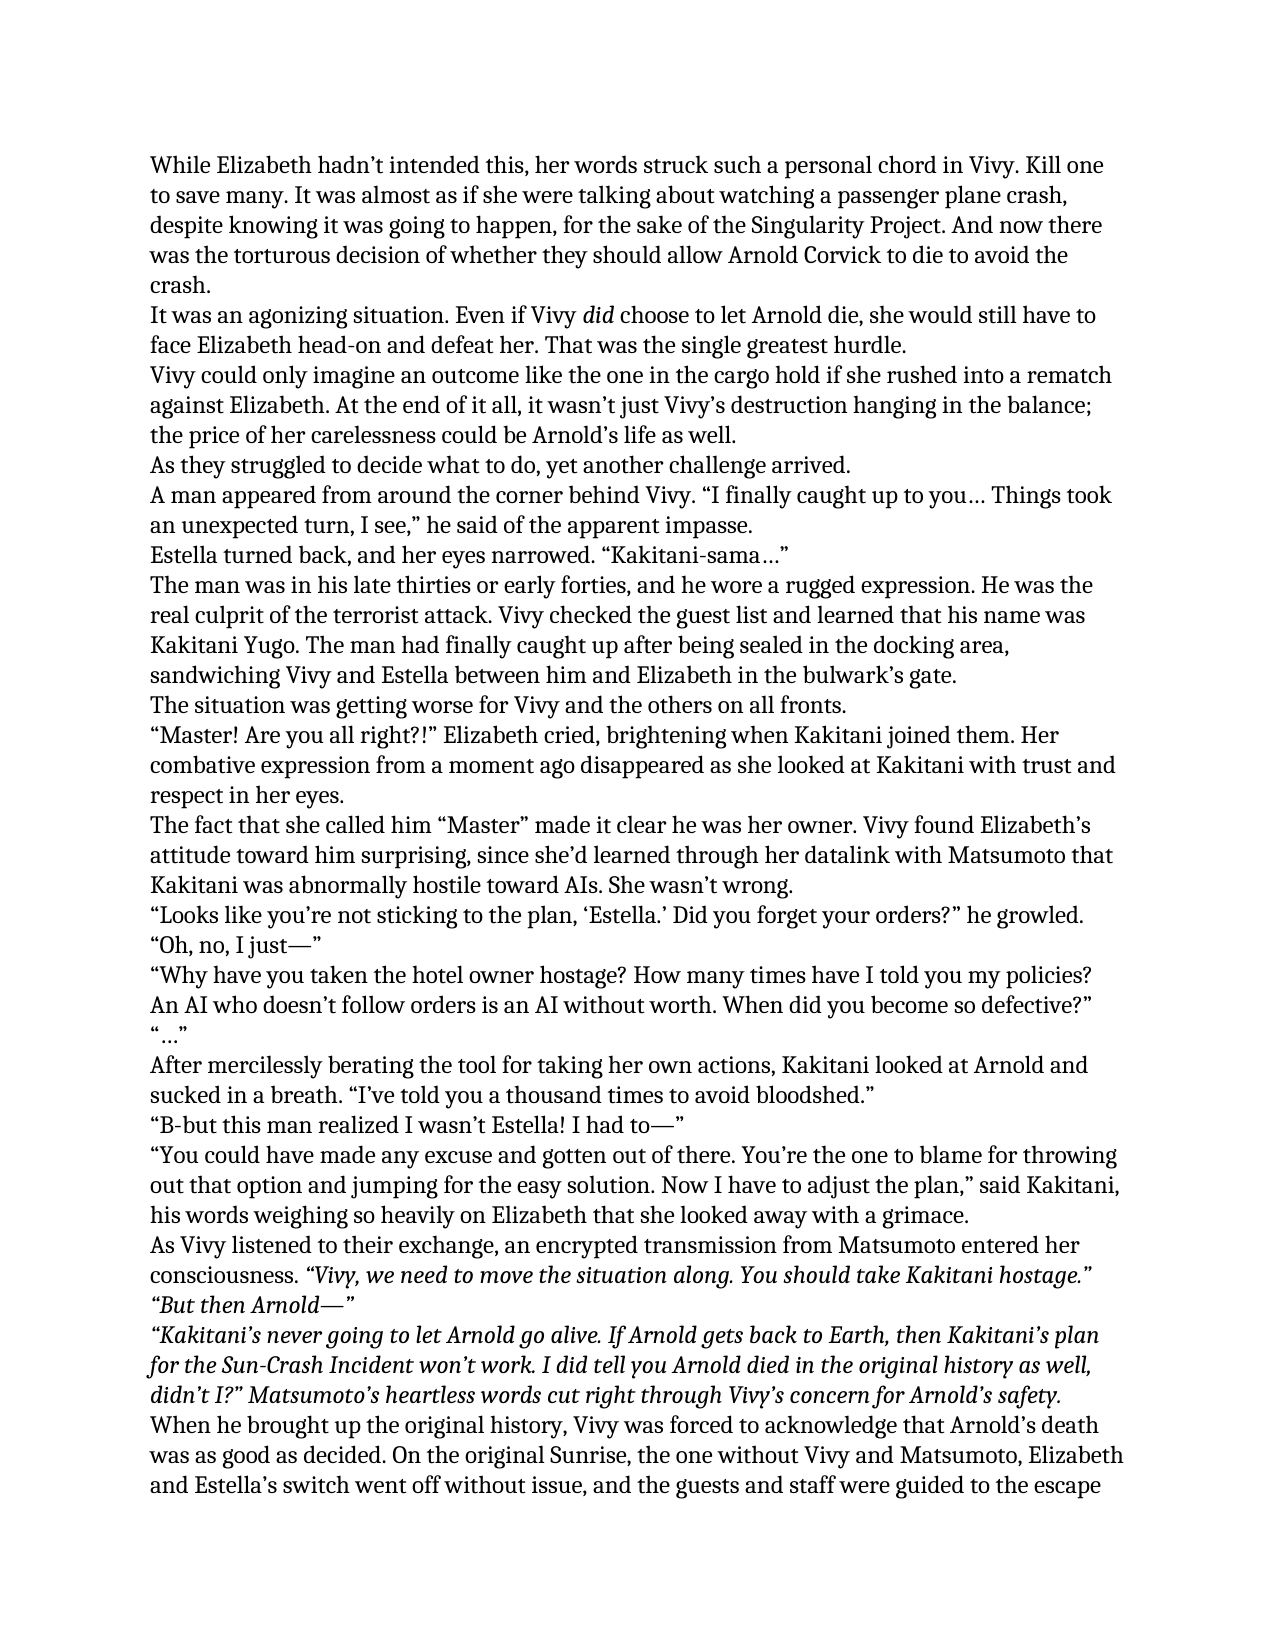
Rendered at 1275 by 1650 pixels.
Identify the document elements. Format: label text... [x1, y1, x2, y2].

text Vivy could only imagine an outcome like the one in the cargo hold if she rushed into a rematch against Elizabeth. At the end of it all, it wasn’t just Vivy’s destruction hanging in the balance; the price of her carelessness could be Arnold’s life as well. [150, 360, 1125, 450]
text “But then Arnold—” [150, 1290, 1125, 1320]
text “Why have you taken the hotel owner hostage? How many times have I told you my policies? An AI who doesn’t follow orders is an AI without worth. When did you become so defective?” [150, 960, 1125, 1020]
text The situation was getting worse for Vivy and the others on all fronts. [150, 690, 1125, 720]
text Estella turned back, and her eyes narrowed. “Kakitani-sama…” [150, 540, 1125, 570]
text A man appeared from around the corner behind Vivy. “I finally caught up to you… Things took an unexpected turn, I see,” he said of the apparent impasse. [150, 480, 1125, 540]
text As they struggled to decide what to do, yet another challenge arrived. [150, 450, 1125, 480]
text “Looks like you’re not sticking to the plan, ‘Estella.’ Did you forget your orders?” he growled. [150, 900, 1125, 930]
text “Master! Are you all right?!” Elizabeth cried, brightening when Kakitani joined them. Her combative expression from a moment ago disappeared as she looked at Kakitani with trust and respect in her eyes. [150, 720, 1125, 810]
text “…” [150, 1020, 1125, 1050]
text As Vivy listened to their exchange, an encrypted transmission from Matsumoto entered her consciousness. “Vivy, we need to move the situation along. You should take Kakitani hostage.” [150, 1230, 1125, 1290]
text After mercilessly berating the tool for taking her own actions, Kakitani looked at Arnold and sucked in a breath. “I’ve told you a thousand times to avoid bloodshed.” [150, 1050, 1125, 1110]
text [150, 1410, 1125, 1500]
text “Oh, no, I just—” [150, 930, 1125, 960]
text “Kakitani’s never going to let Arnold go alive. If Arnold gets back to Earth, then Kakitani’s plan for the Sun-Crash Incident won’t work. I did tell you Arnold died in the original history as well, didn’t I?” Matsumoto’s heartless words cut right through Vivy’s concern for Arnold’s safety. [150, 1320, 1125, 1410]
text While Elizabeth hadn’t intended this, her words struck such a personal chord in Vivy. Kill one to save many. It was almost as if she were talking about watching a passenger plane crash, despite knowing it was going to happen, for the sake of the Singularity Project. And now there was the torturous decision of whether they should allow Arnold Corvick to die to avoid the crash. [150, 150, 1125, 300]
text The man was in his late thirties or early forties, and he wore a rugged expression. He was the real culprit of the terrorist attack. Vivy checked the guest list and learned that his name was Kakitani Yugo. The man had finally caught up after being sealed in the docking area, sandwiching Vivy and Estella between him and Elizabeth in the bulwark’s gate. [150, 570, 1125, 690]
text “B-but this man realized I wasn’t Estella! I had to—” [150, 1110, 1125, 1140]
text The fact that she called him “Master” made it clear he was her owner. Vivy found Elizabeth’s attitude toward him surprising, since she’d learned through her datalink with Matsumoto that Kakitani was abnormally hostile toward AIs. She wasn’t wrong. [150, 810, 1125, 900]
text It was an agonizing situation. Even if Vivy did choose to let Arnold die, she would still have to face Elizabeth head-on and defeat her. That was the single greatest hurdle. [150, 300, 1125, 360]
text “You could have made any excuse and gotten out of there. You’re the one to blame for throwing out that option and jumping for the easy solution. Now I have to adjust the plan,” said Kakitani, his words weighing so heavily on Elizabeth that she looked away with a grimace. [150, 1140, 1125, 1230]
